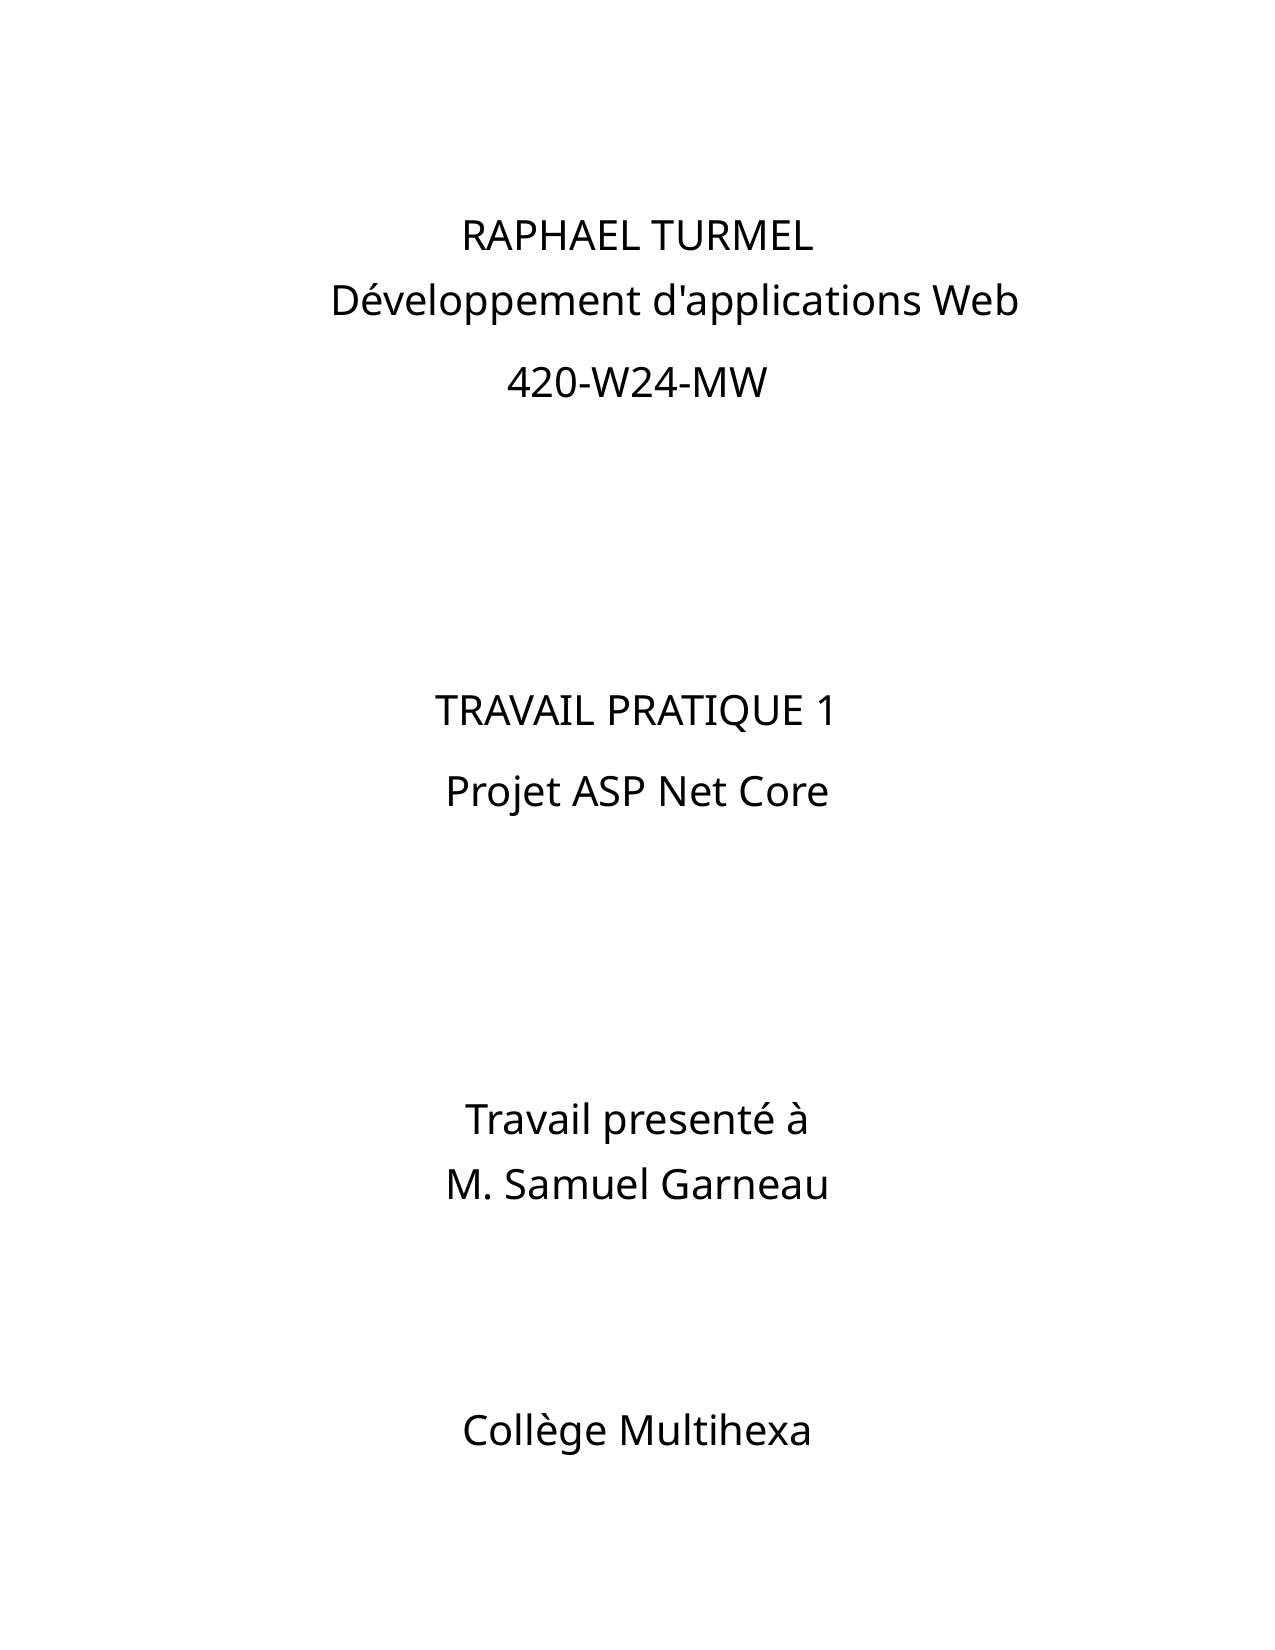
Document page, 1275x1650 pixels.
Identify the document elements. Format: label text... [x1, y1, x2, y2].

text Travail presenté à M. Samuel Garneau [150, 1090, 1125, 1212]
text Collège Multihexa [150, 1401, 1125, 1457]
text 420-W24-MW [150, 353, 1125, 410]
text TRAVAIL PRATIQUE 1 [150, 680, 1125, 737]
text RAPHAEL TURMEL Développement d'applications Web [150, 206, 1125, 328]
text Projet ASP Net Core [150, 762, 1125, 819]
